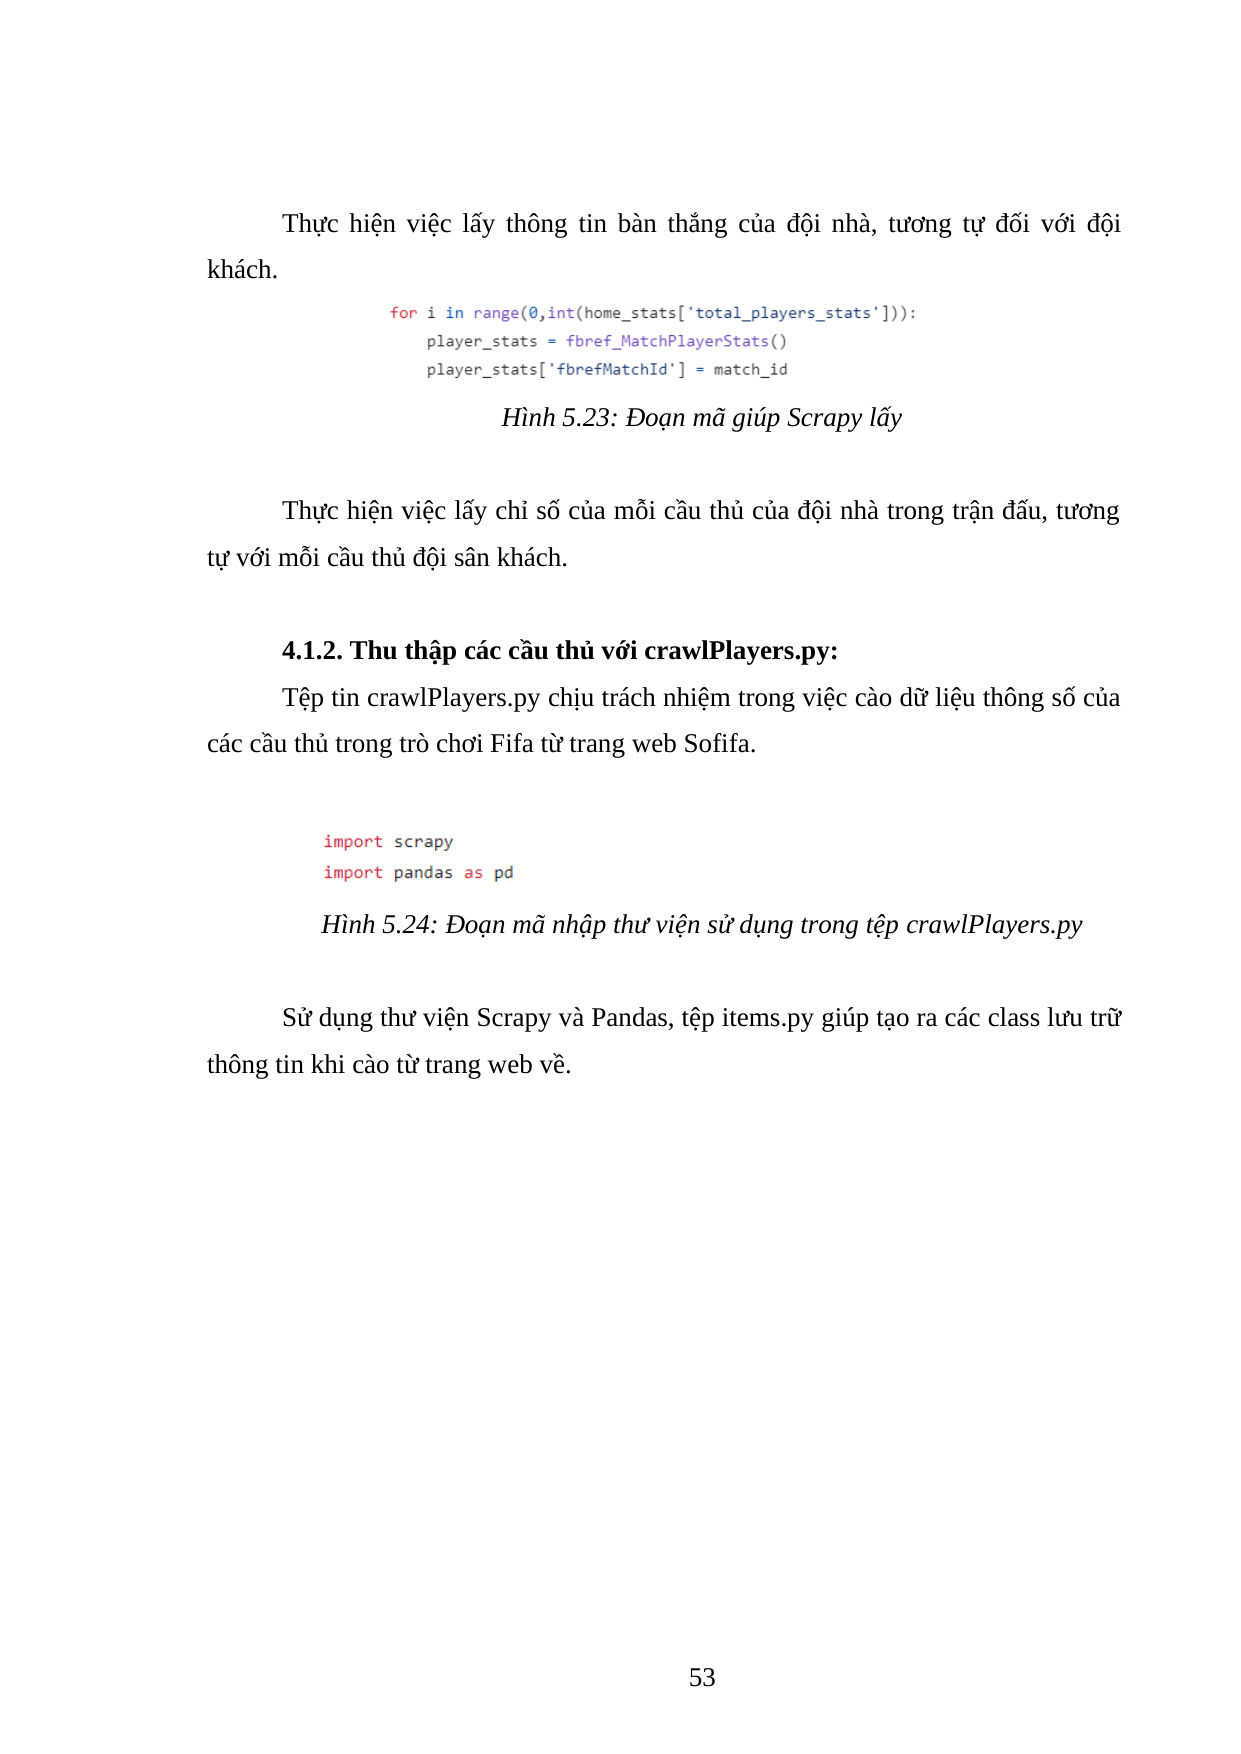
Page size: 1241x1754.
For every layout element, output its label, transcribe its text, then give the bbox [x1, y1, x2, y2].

text Hình 5.23: Đoạn mã giúp Scrapy lấy [207, 401, 1122, 432]
subtitle 4.1.2. Thu thập các cầu thủ với crawlPlayers.py: [207, 634, 1122, 665]
picture [281, 820, 1198, 893]
text Thực hiện việc lấy thông tin bàn thắng của đội nhà, tương tự đối với đội khách. [207, 207, 1122, 284]
text Hình 5.24: Đoạn mã nhập thư viện sử dụng trong tệp crawlPlayers.py [207, 908, 1122, 939]
text Thực hiện việc lấy chỉ số của mỗi cầu thủ của đội nhà trong trận đấu, tương tự với mỗi cầu thủ đội sân khách. [207, 494, 1122, 572]
text Tệp tin crawlPlayers.py chịu trách nhiệm trong việc cào dữ liệu thông số của các cầu thủ trong trò chơi Fifa từ trang web Sofifa. [207, 681, 1122, 758]
text Sử dụng thư viện Scrapy và Pandas, tệp items.py giúp tạo ra các class lưu trữ thông tin khi cào từ trang web về. [207, 1001, 1122, 1079]
picture [281, 300, 1198, 386]
